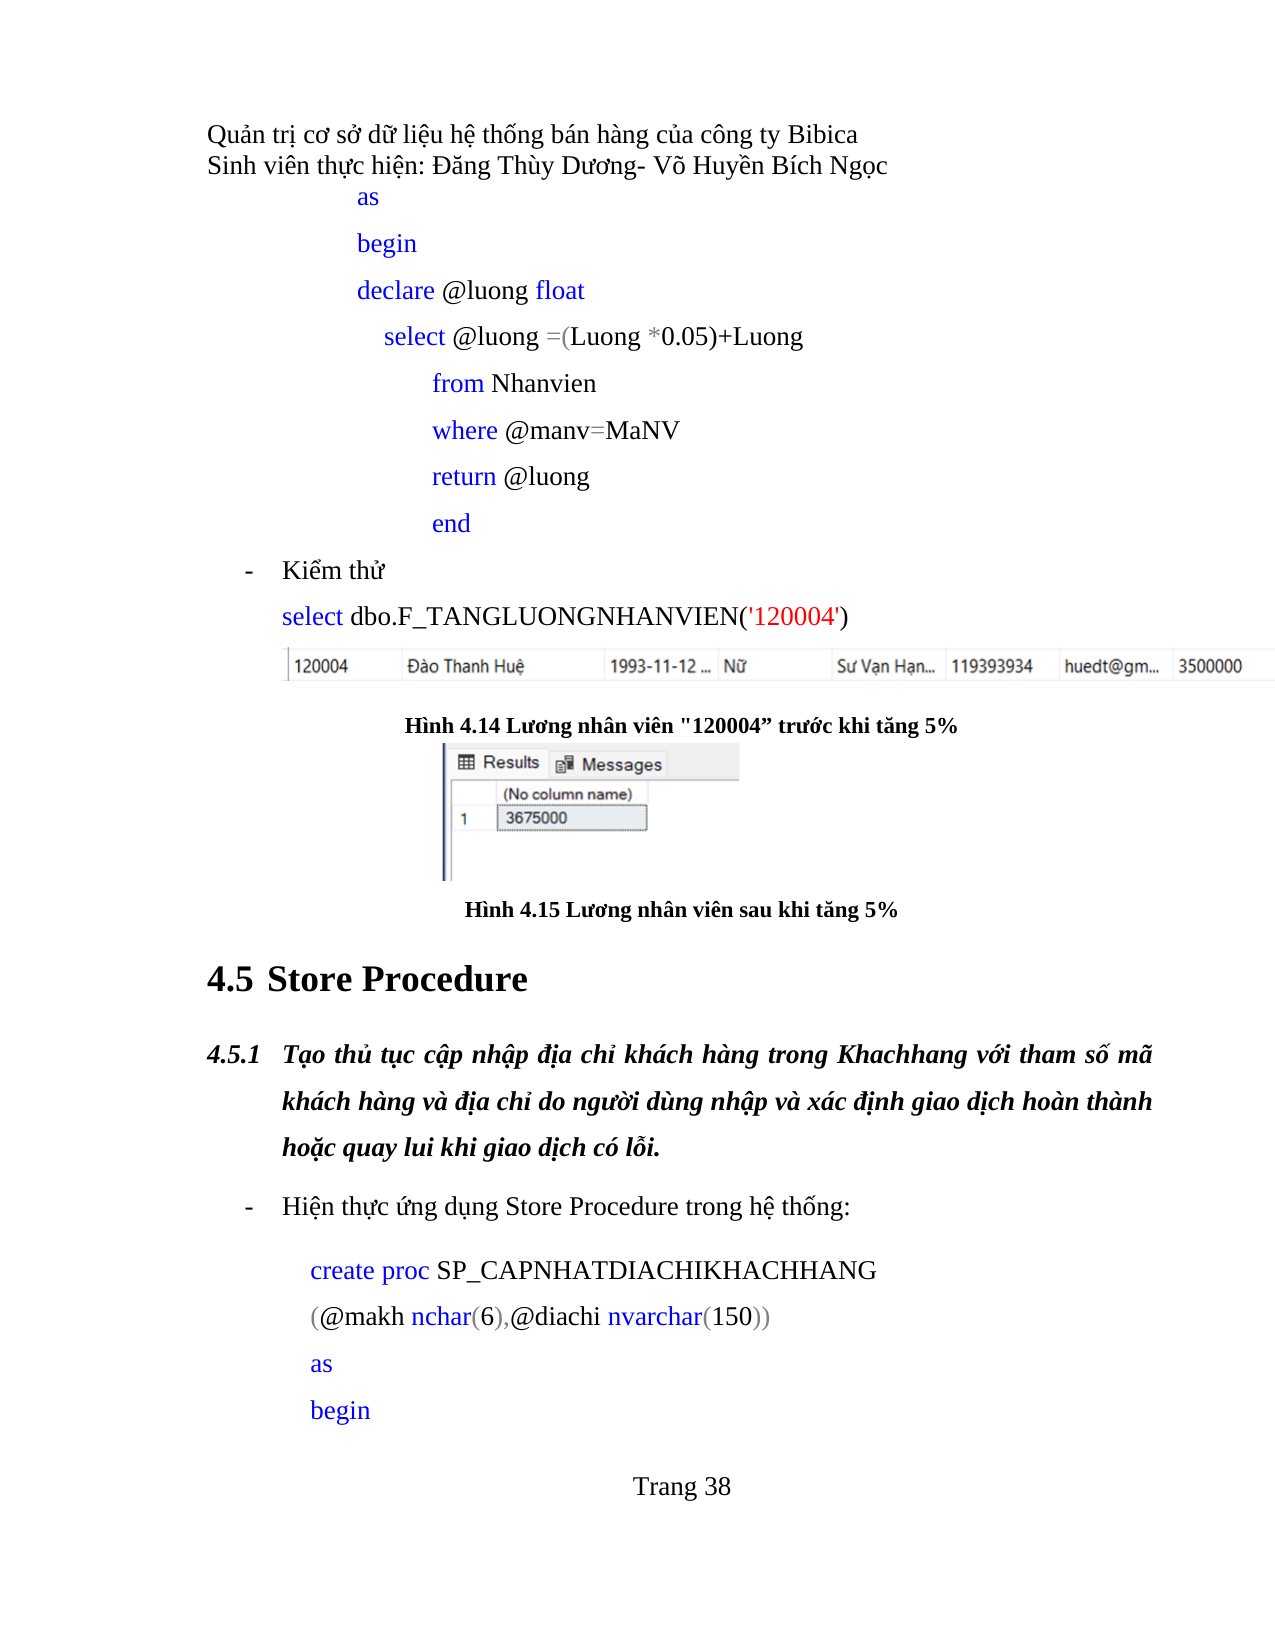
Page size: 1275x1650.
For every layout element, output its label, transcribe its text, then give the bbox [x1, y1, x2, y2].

picture [281, 647, 1275, 681]
list end [432, 507, 1157, 538]
subtitle Store Procedure [207, 957, 1157, 1000]
text as [207, 1347, 1157, 1378]
text begin [357, 227, 1157, 258]
text return @luong [357, 460, 1157, 492]
text create proc SP_CAPNHATDIACHIKHACHHANG [207, 1254, 1157, 1285]
list Kiểm thử [244, 554, 1157, 585]
text declare @luong float [357, 274, 1157, 305]
text as [357, 180, 1157, 212]
picture [442, 743, 740, 881]
subtitle Tạo thủ tục cập nhập địa chỉ khách hàng trong Khachhang với tham số mã khách hàng và địa chỉ do người dùng nhập và xác định giao dịch hoàn thành hoặc quay lui khi giao dịch có lỗi. [207, 1038, 1157, 1162]
text from Nhanvien [357, 367, 1157, 398]
text begin [207, 1394, 1157, 1425]
text (@makh nchar(6),@diachi nvarchar(150)) [207, 1300, 1157, 1332]
text where @manv=MaNV [357, 414, 1157, 445]
list select dbo.F_TANGLUONGNHANVIEN('120004') [282, 600, 1157, 632]
list Hiện thực ứng dụng Store Procedure trong hệ thống: [244, 1190, 1157, 1222]
text select @luong =(Luong *0.05)+Luong [357, 320, 1157, 352]
